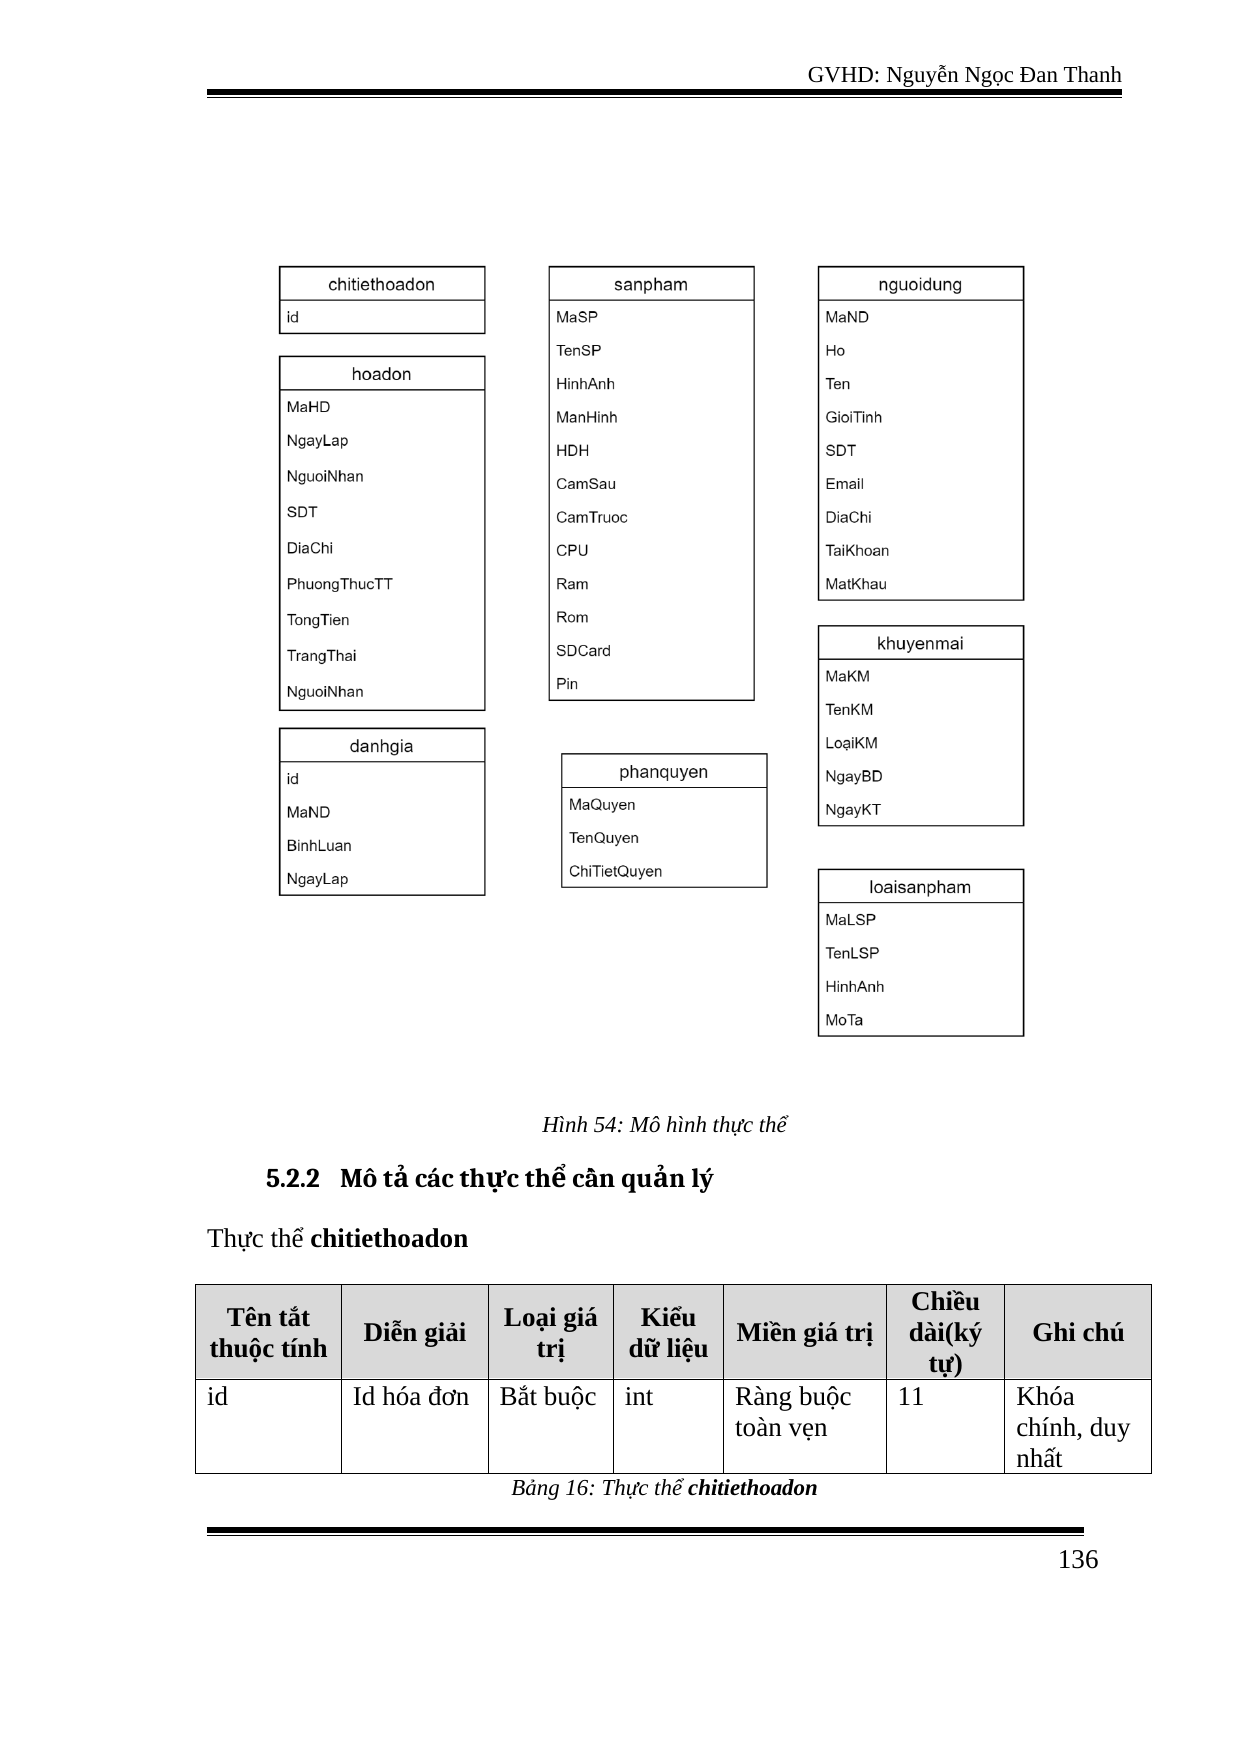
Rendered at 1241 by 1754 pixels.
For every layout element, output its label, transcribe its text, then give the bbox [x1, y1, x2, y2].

table_cell int [614, 1380, 723, 1473]
table_cell Khóa chính, duy nhất [1005, 1380, 1151, 1473]
table_cell Bắt buộc [489, 1380, 613, 1473]
table_header Ghi chú [1005, 1285, 1151, 1378]
table_header Loại giá trị [489, 1285, 613, 1378]
picture [236, 223, 1068, 1083]
table_cell id [196, 1380, 341, 1473]
table_header Chiều dài(ký tự) [887, 1285, 1004, 1378]
table_cell Ràng buộc toàn vẹn [724, 1380, 886, 1473]
table_cell Id hóa đơn [342, 1380, 488, 1473]
table_header Miền giá trị [724, 1285, 886, 1378]
table_header Kiểu dữ liệu [614, 1285, 723, 1378]
table_cell 11 [887, 1380, 1004, 1473]
subtitle Mô tả các thực thể cần quản lý [266, 1163, 1122, 1194]
table_header Diễn giải [342, 1285, 488, 1378]
table_header Tên tắt thuộc tính [196, 1285, 341, 1378]
text Thực thể chitiethoadon [207, 1222, 1122, 1253]
